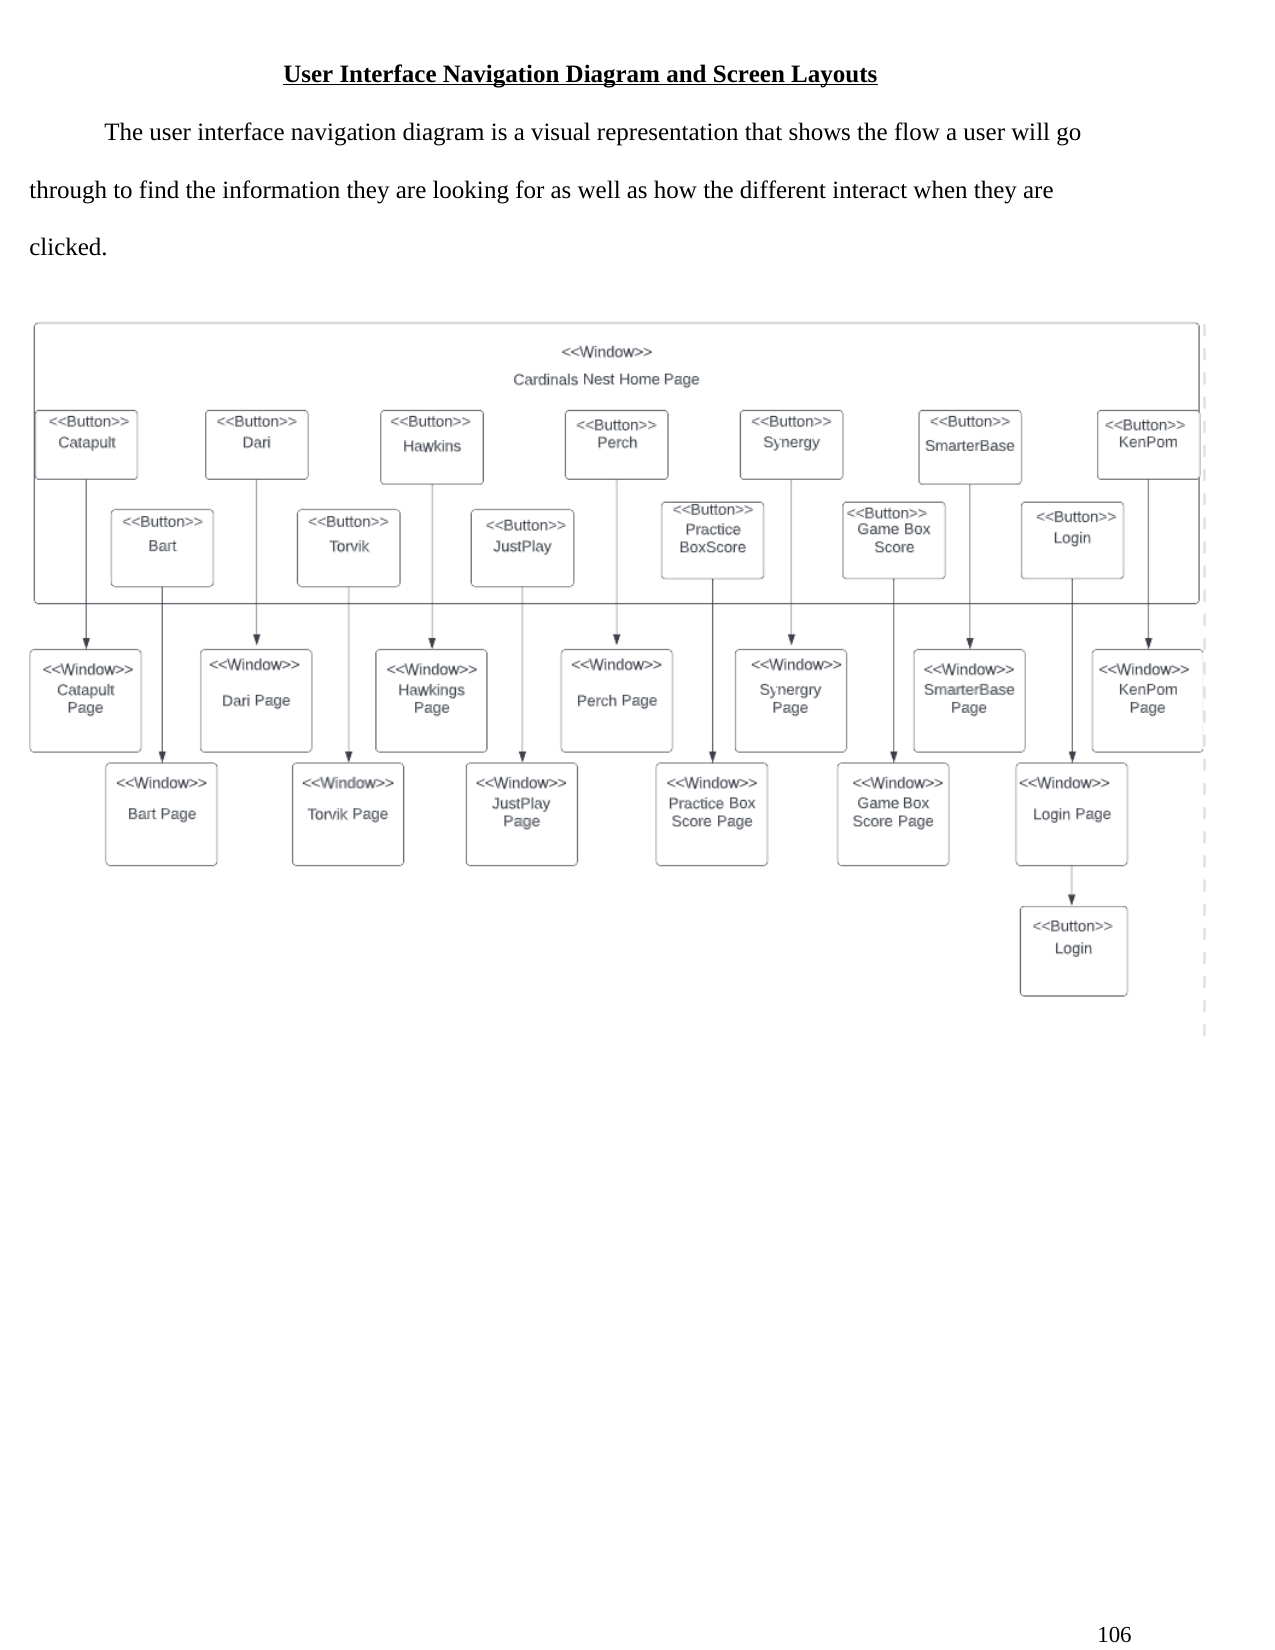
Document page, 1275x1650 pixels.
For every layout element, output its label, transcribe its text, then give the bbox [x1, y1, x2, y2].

text User Interface Navigation Diagram and Screen Layouts [29, 59, 1131, 87]
text The user interface navigation diagram is a visual representation that shows the flow a user will go through to find the information they are looking for as well as how the different interact when they are clicked. [29, 117, 1131, 261]
picture [29, 317, 1207, 1045]
